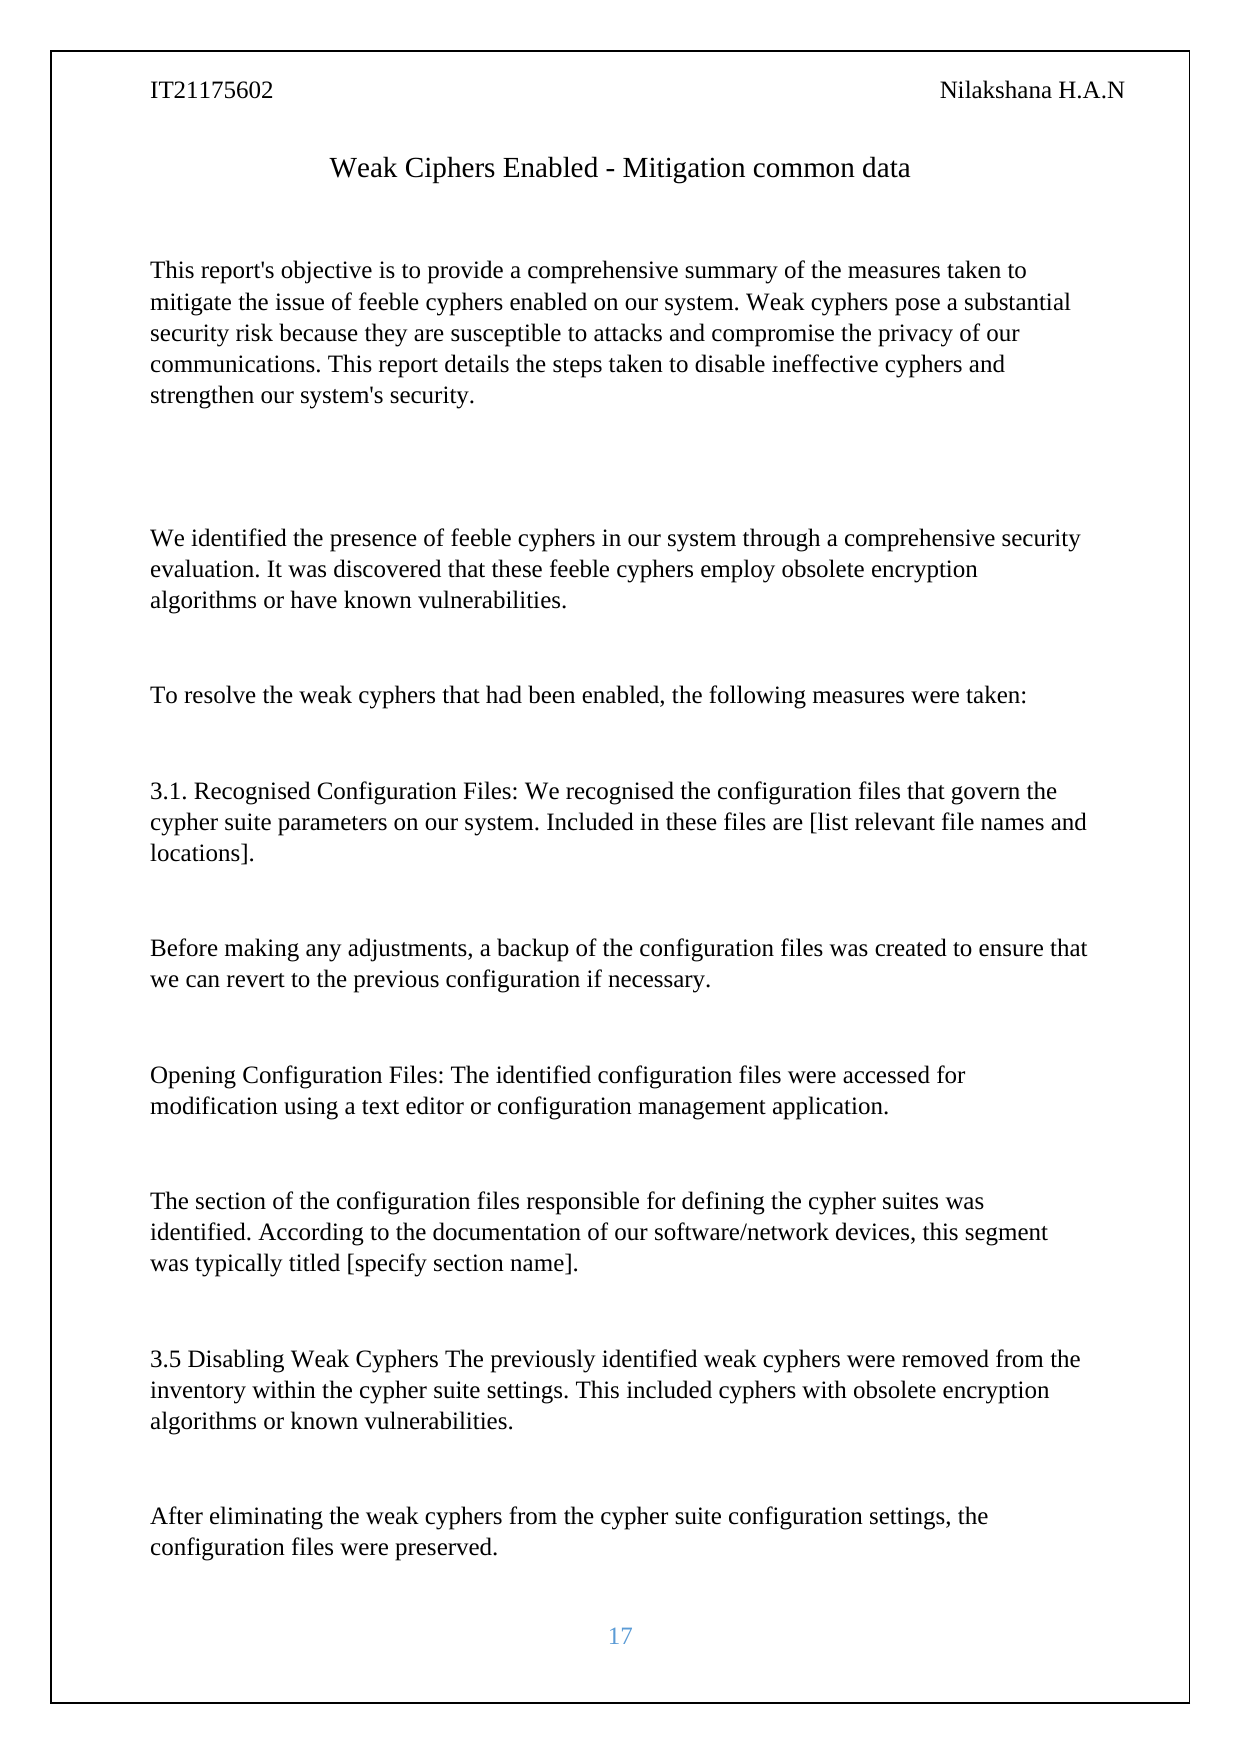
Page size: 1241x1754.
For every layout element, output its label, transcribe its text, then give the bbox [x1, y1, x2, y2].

text After eliminating the weak cyphers from the cypher suite configuration settings, the configuration files were preserved. [150, 1501, 1090, 1561]
text Opening Configuration Files: The identified configuration files were accessed for modification using a text editor or configuration management application. [150, 1060, 1090, 1119]
text 3.1. Recognised Configuration Files: We recognised the configuration files that govern the cypher suite parameters on our system. Included in these files are [list relevant file names and locations]. [150, 776, 1090, 867]
text Before making any adjustments, a backup of the configuration files was created to ensure that we can revert to the previous configuration if necessary. [150, 933, 1090, 993]
text The section of the configuration files responsible for defining the cypher suites was identified. According to the documentation of our software/network devices, this segment was typically titled [specify section name]. [150, 1186, 1090, 1277]
text Weak Ciphers Enabled - Mitigation common data [150, 150, 1090, 183]
text We identified the presence of feeble cyphers in our system through a comprehensive security evaluation. It was discovered that these feeble cyphers employ obsolete encryption algorithms or have known vulnerabilities. [150, 523, 1090, 614]
text To resolve the weak cyphers that had been enabled, the following measures were taken: [150, 680, 1090, 709]
text 3.5 Disabling Weak Cyphers The previously identified weak cyphers were removed from the inventory within the cypher suite settings. This included cyphers with obsolete encryption algorithms or known vulnerabilities. [150, 1344, 1090, 1434]
text This report's objective is to provide a comprehensive summary of the measures taken to mitigate the issue of feeble cyphers enabled on our system. Weak cyphers pose a substantial security risk because they are susceptible to attacks and compromise the privacy of our communications. This report details the steps taken to disable ineffective cyphers and strengthen our system's security. [150, 256, 1090, 408]
